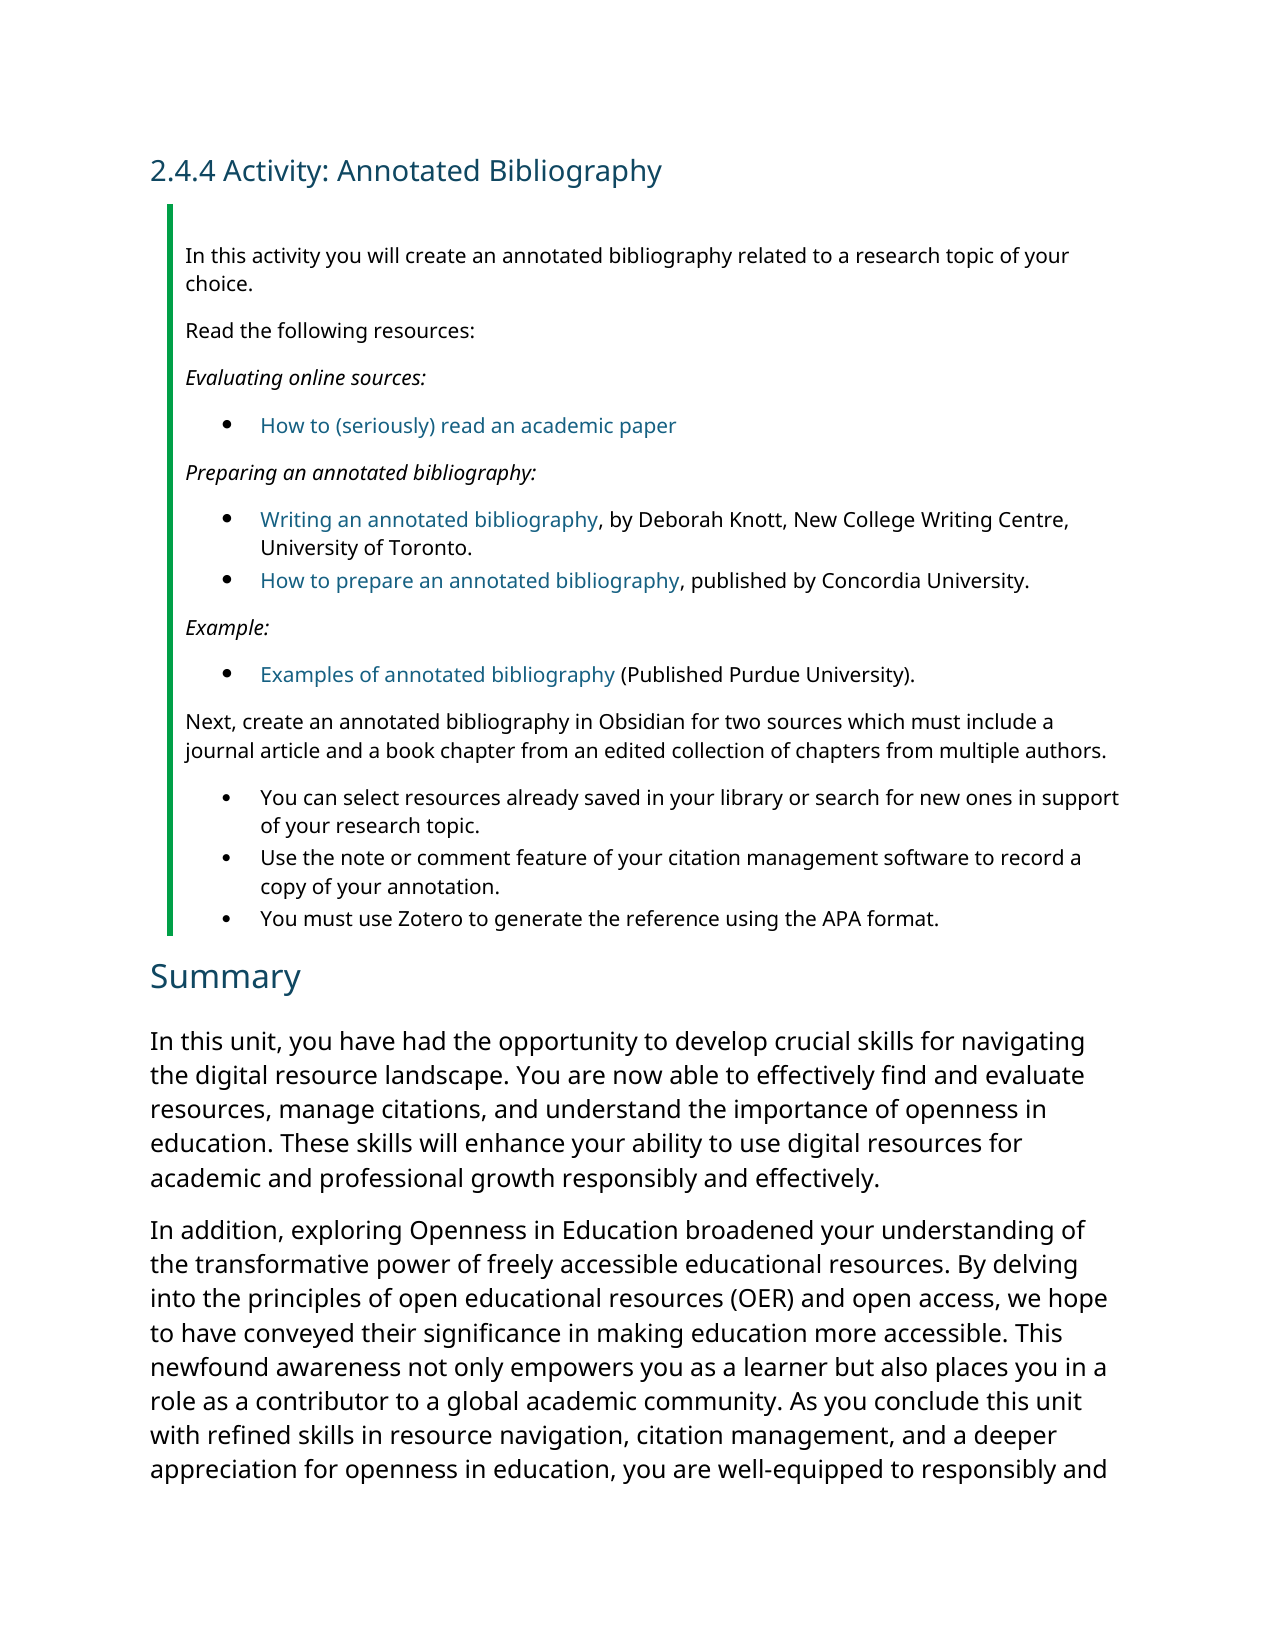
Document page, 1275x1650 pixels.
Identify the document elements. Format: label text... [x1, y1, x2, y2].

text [150, 1213, 1125, 1486]
table_header In this activity you will create an annotated bibliography related to a research topic of your choice. Read the following resources: Evaluating online sources: How to (seriously) read an academic paper Preparing an annotated bibliography: Writing an annotated bibliography, by Deborah Knott, New College Writing Centre, University of Toronto. How to prepare an annotated bibliography, published by Concordia University. Example: Examples of annotated bibliography (Published Purdue University). Next, create an annotated bibliography in Obsidian for two sources which must include a journal article and a book chapter from an edited collection of chapters from multiple authors. You can select resources already saved in your library or search for new ones in support of your research topic. Use the note or comment feature of your citation management software to record a copy of your annotation. You must use Zotero to generate the reference using the APA format. [173, 204, 1125, 936]
subtitle 2.4.4 Activity: Annotated Bibliography [150, 150, 1125, 190]
text In this unit, you have had the opportunity to develop crucial skills for navigating the digital resource landscape. You are now able to effectively find and evaluate resources, manage citations, and understand the importance of openness in education. These skills will enhance your ability to use digital resources for academic and professional growth responsibly and effectively. [150, 1024, 1125, 1194]
subtitle Summary [150, 953, 1125, 998]
